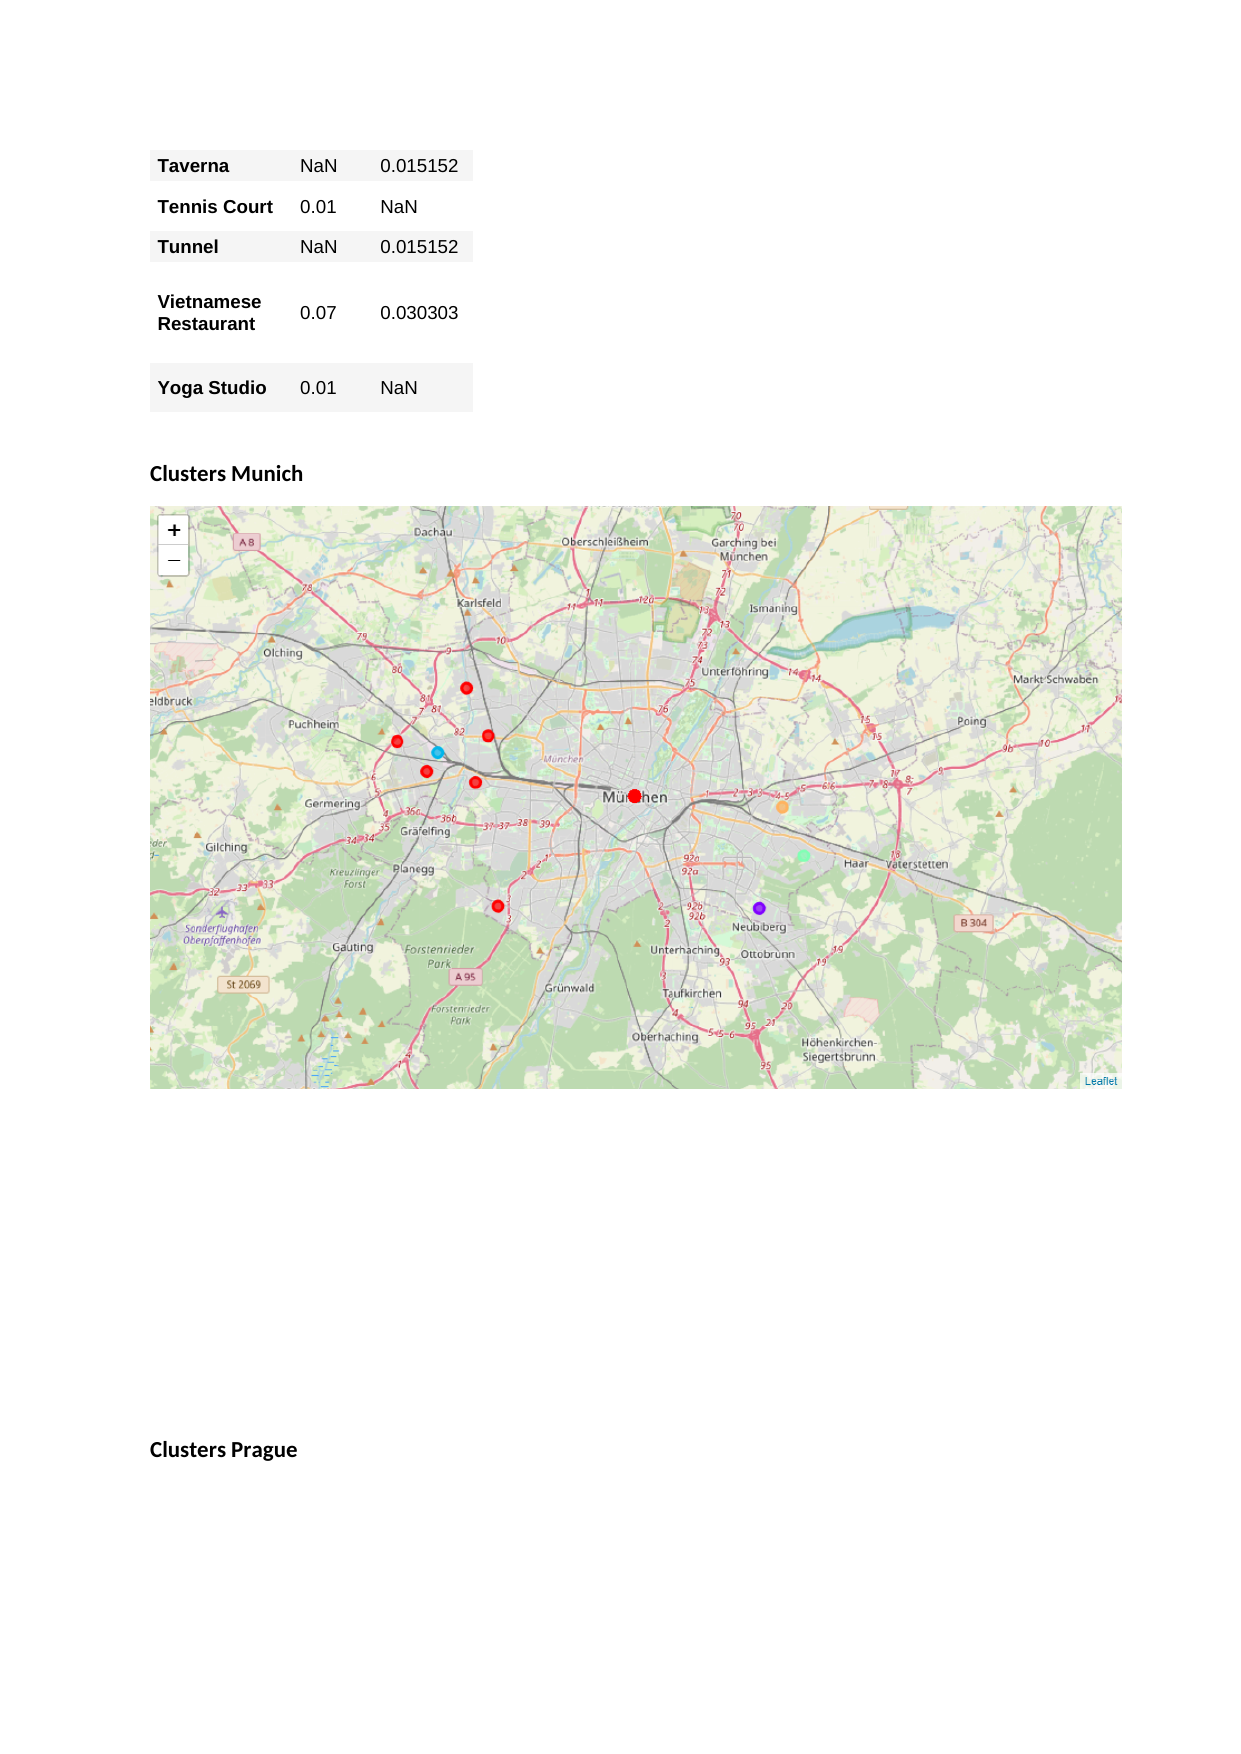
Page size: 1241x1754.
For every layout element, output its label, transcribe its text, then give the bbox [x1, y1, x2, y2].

table_cell Taverna [150, 150, 293, 181]
table_cell Tunnel [150, 231, 293, 262]
table_cell Yoga Studio [150, 363, 293, 412]
table_cell NaN [293, 150, 373, 181]
table_cell 0.07 [293, 263, 373, 362]
text Clusters Prague [150, 1435, 1090, 1463]
table_cell NaN [293, 231, 373, 262]
table_cell NaN [373, 181, 473, 231]
table_cell Tennis Court [150, 181, 293, 231]
table_cell 0.030303 [373, 263, 473, 362]
table_cell 0.015152 [373, 150, 473, 181]
table_cell 0.01 [293, 181, 373, 231]
table_cell Vietnamese Restaurant [150, 263, 293, 362]
text Clusters Munich [150, 459, 1090, 487]
table_cell 0.01 [293, 363, 373, 412]
picture [150, 506, 1122, 1089]
table_cell NaN [373, 363, 473, 412]
table_cell 0.015152 [373, 231, 473, 262]
